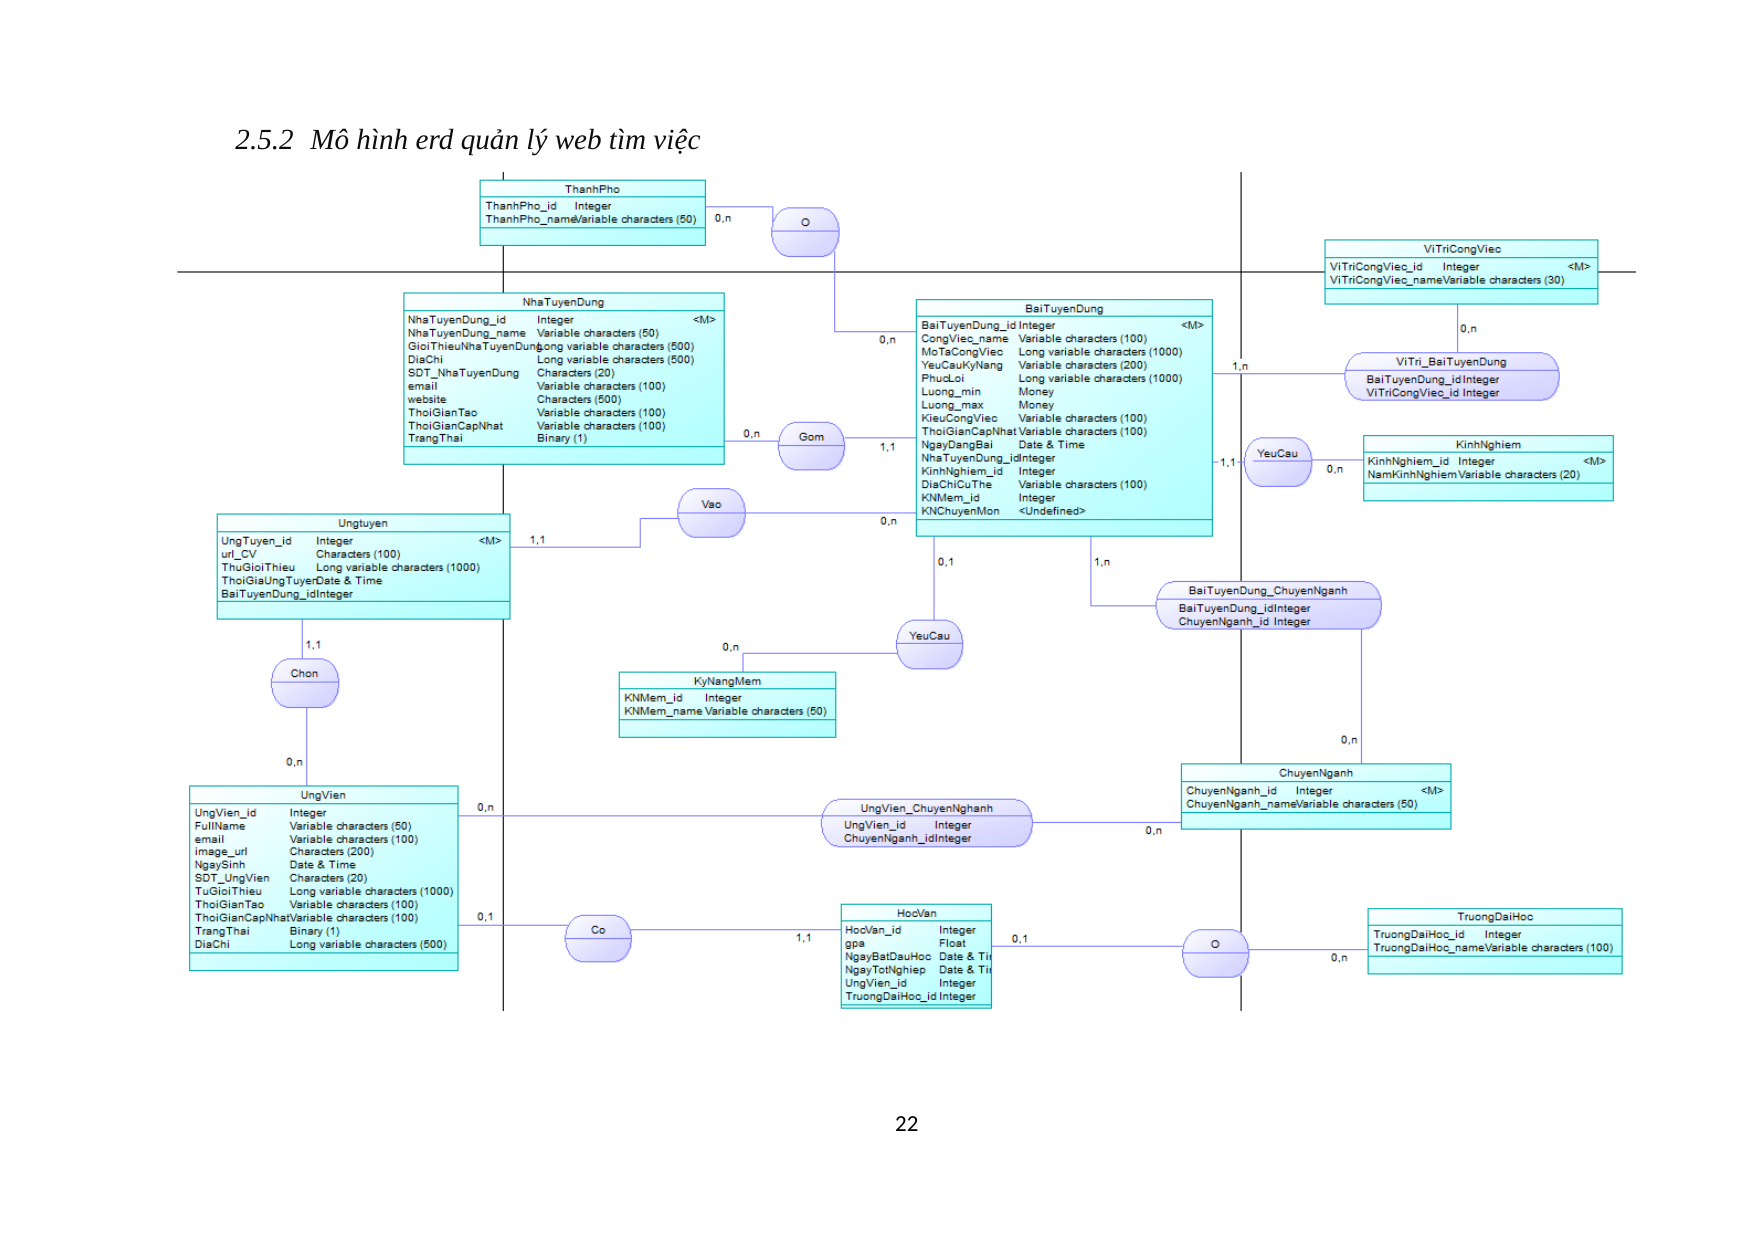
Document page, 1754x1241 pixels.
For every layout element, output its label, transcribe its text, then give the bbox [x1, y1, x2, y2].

picture [177, 172, 1636, 1011]
subtitle Mô hình erd quản lý web tìm việc [235, 122, 1636, 156]
